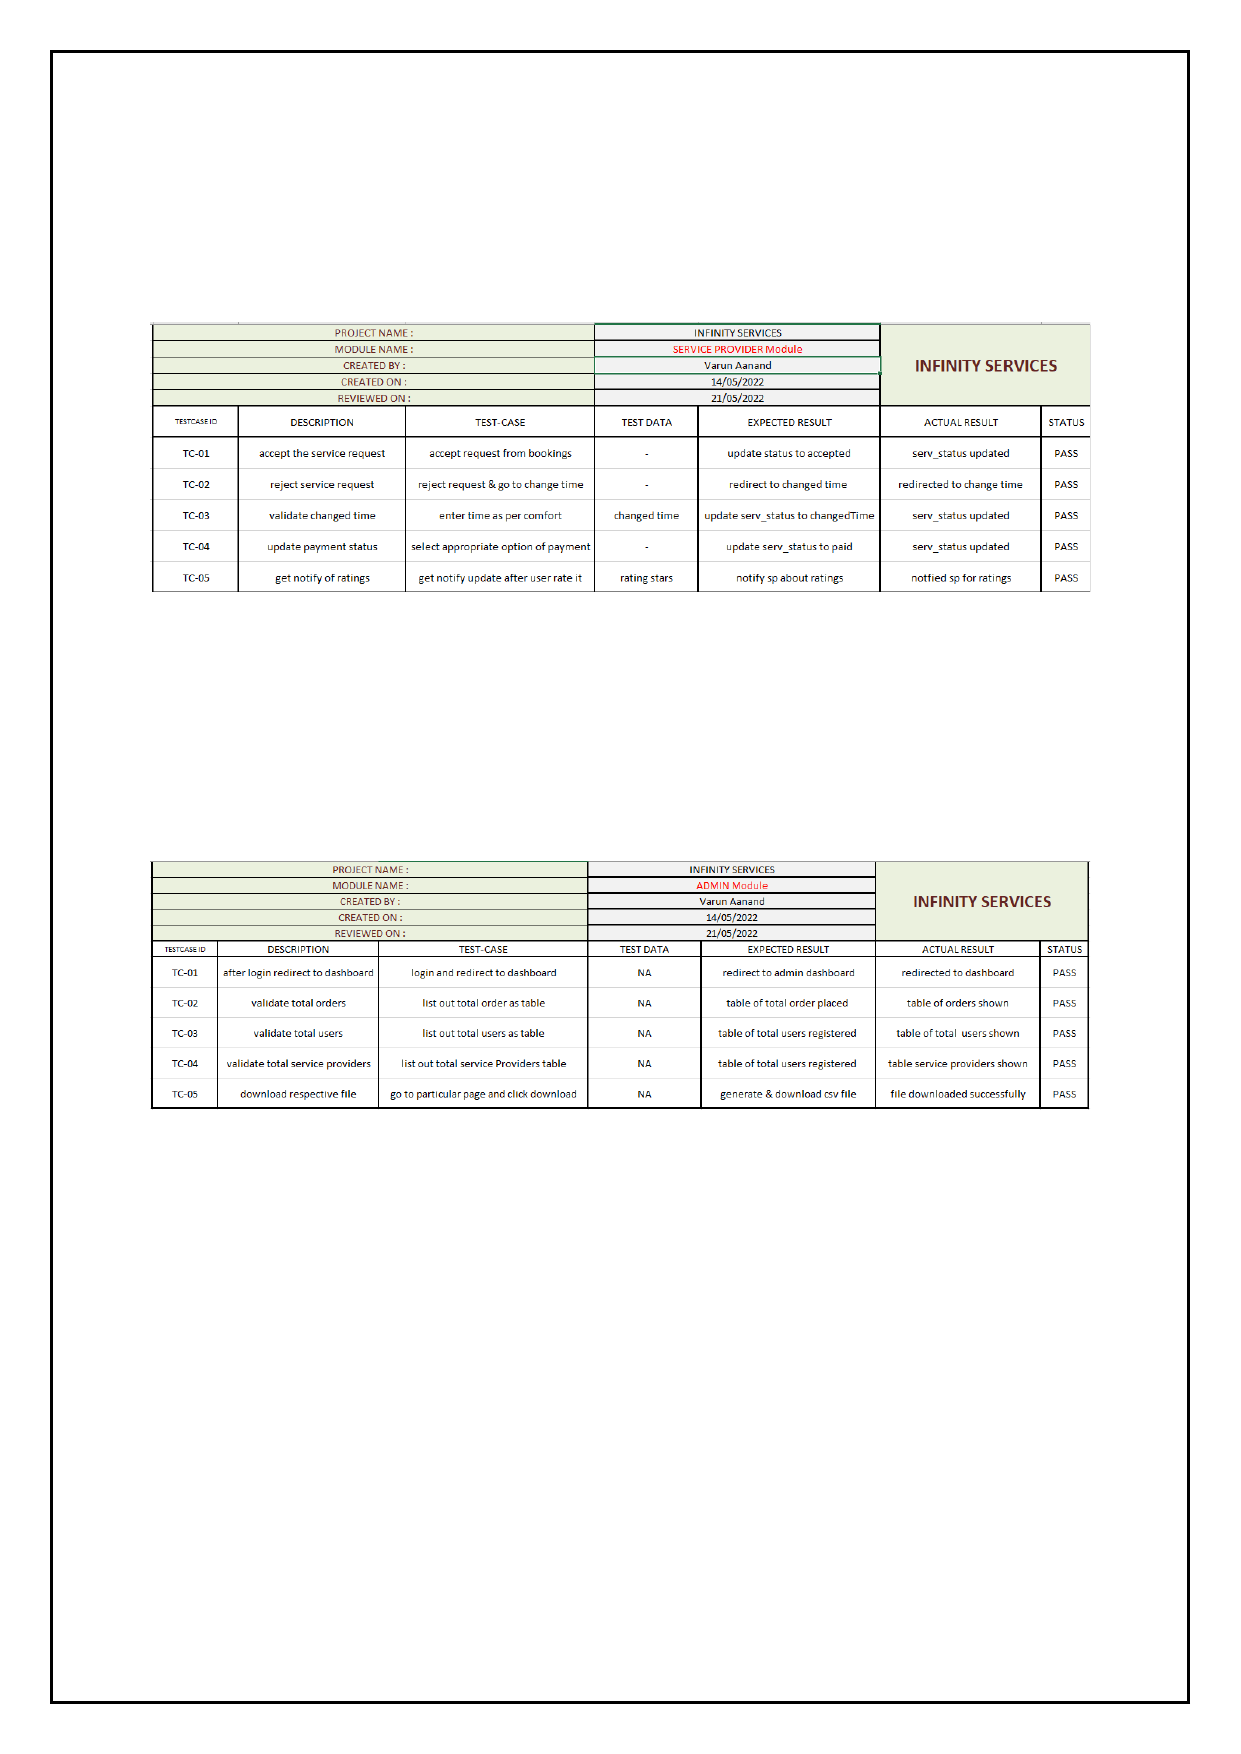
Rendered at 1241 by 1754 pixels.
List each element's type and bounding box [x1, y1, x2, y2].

picture [150, 861, 1091, 1110]
picture [150, 322, 1091, 592]
